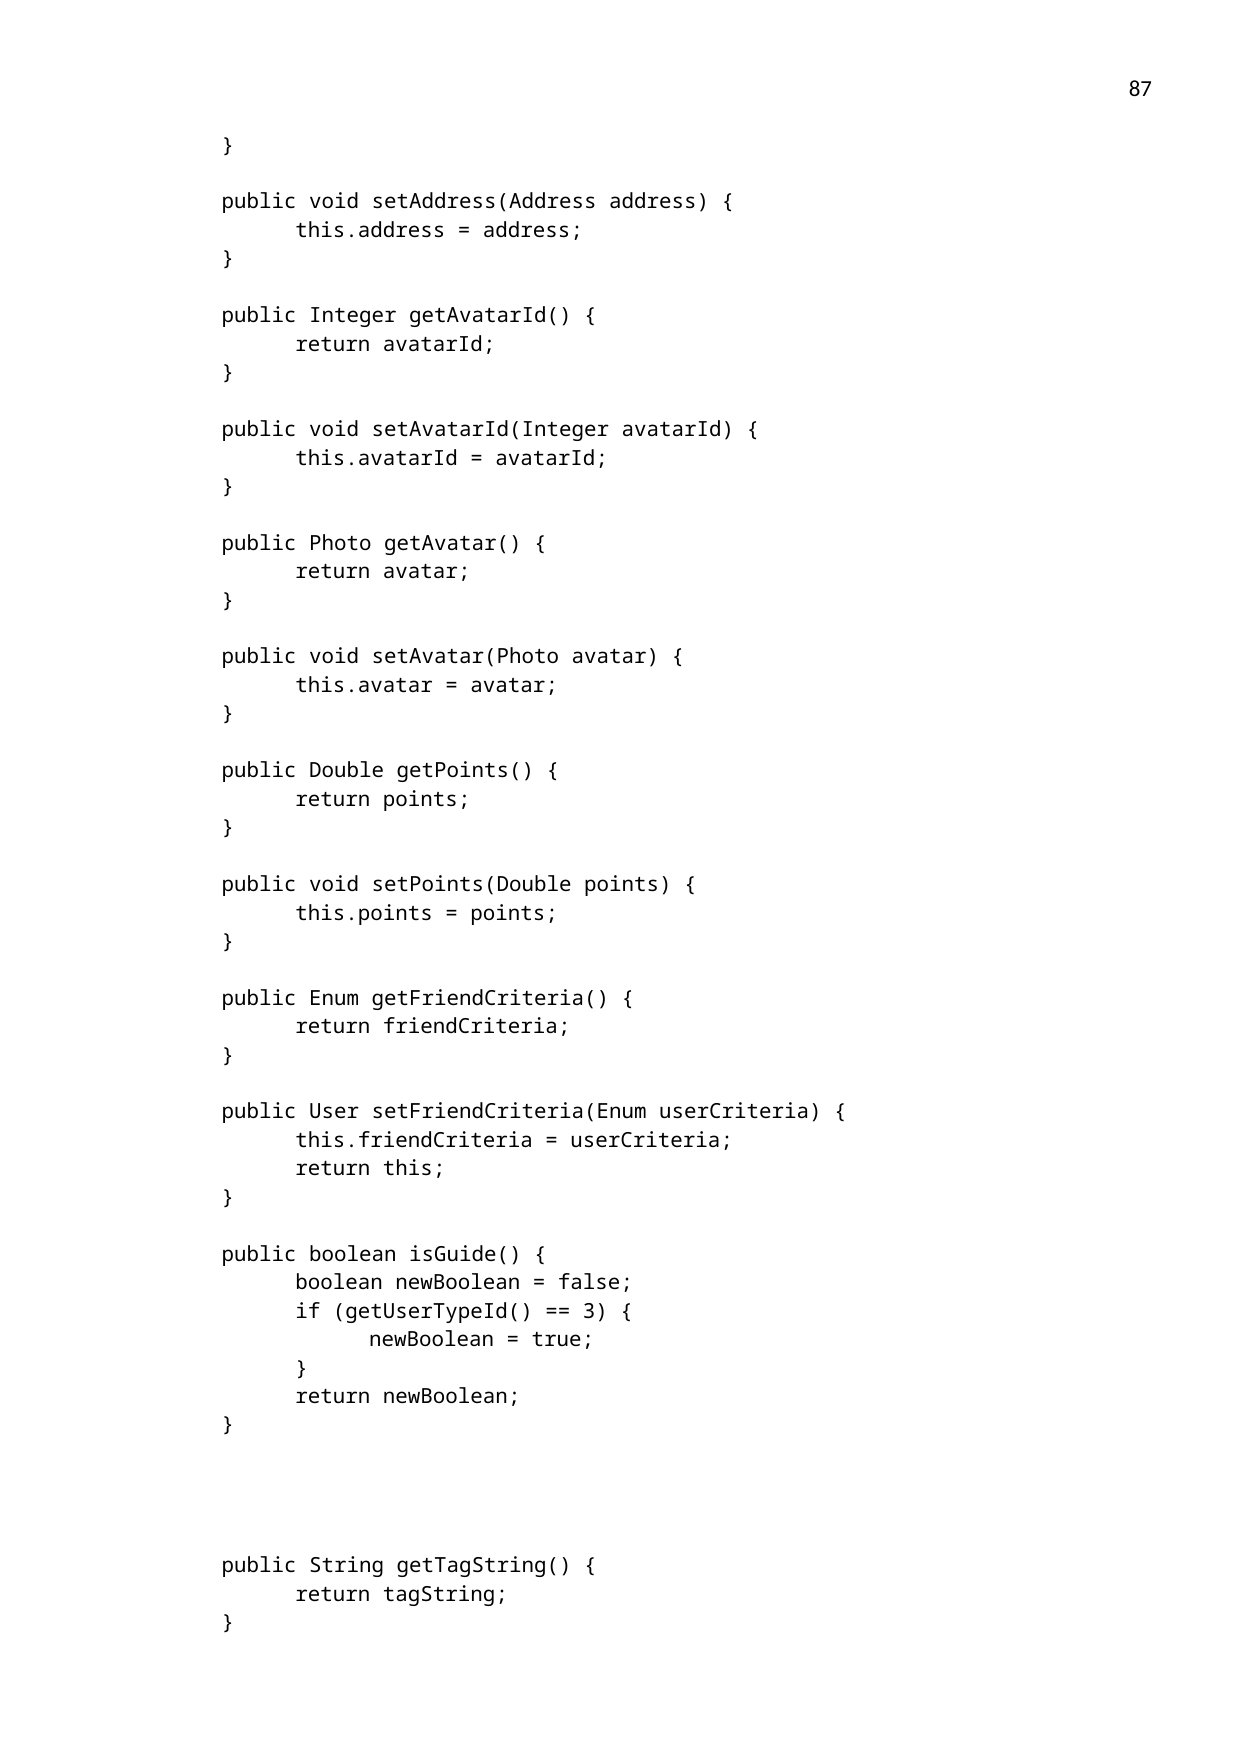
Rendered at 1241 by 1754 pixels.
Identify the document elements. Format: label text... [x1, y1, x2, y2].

text public User setFriendCriteria(Enum userCriteria) { [148, 1097, 1152, 1125]
text } [148, 471, 1152, 499]
text return points; [148, 784, 1152, 812]
text } [148, 698, 1152, 727]
text } [148, 1409, 1152, 1438]
text return friendCriteria; [148, 1011, 1152, 1040]
text public boolean isGuide() { [148, 1239, 1152, 1267]
text return this; [148, 1153, 1152, 1182]
text } [148, 130, 1152, 158]
text public Photo getAvatar() { [148, 528, 1152, 556]
text return newBoolean; [148, 1381, 1152, 1409]
text public void setAvatarId(Integer avatarId) { [148, 414, 1152, 443]
text public String getTagString() { [148, 1550, 1152, 1579]
text return avatar; [148, 556, 1152, 585]
text } [148, 357, 1152, 386]
text } [148, 585, 1152, 613]
text } [148, 926, 1152, 954]
text } [148, 243, 1152, 272]
text return avatarId; [148, 329, 1152, 357]
text public void setAvatar(Photo avatar) { [148, 642, 1152, 670]
text this.avatarId = avatarId; [148, 443, 1152, 471]
text public Integer getAvatarId() { [148, 300, 1152, 329]
text } [148, 1607, 1152, 1636]
text this.friendCriteria = userCriteria; [148, 1125, 1152, 1153]
text public void setAddress(Address address) { [148, 187, 1152, 215]
text } [148, 1182, 1152, 1210]
text } [148, 812, 1152, 841]
text public void setPoints(Double points) { [148, 869, 1152, 898]
text public Enum getFriendCriteria() { [148, 983, 1152, 1011]
text } [148, 1040, 1152, 1068]
text this.points = points; [148, 898, 1152, 926]
text newBoolean = true; [148, 1324, 1152, 1353]
text this.address = address; [148, 215, 1152, 243]
text if (getUserTypeId() == 3) { [148, 1296, 1152, 1324]
text return tagString; [148, 1579, 1152, 1607]
text this.avatar = avatar; [148, 670, 1152, 698]
text boolean newBoolean = false; [148, 1267, 1152, 1296]
text } [148, 1353, 1152, 1381]
text public Double getPoints() { [148, 755, 1152, 784]
